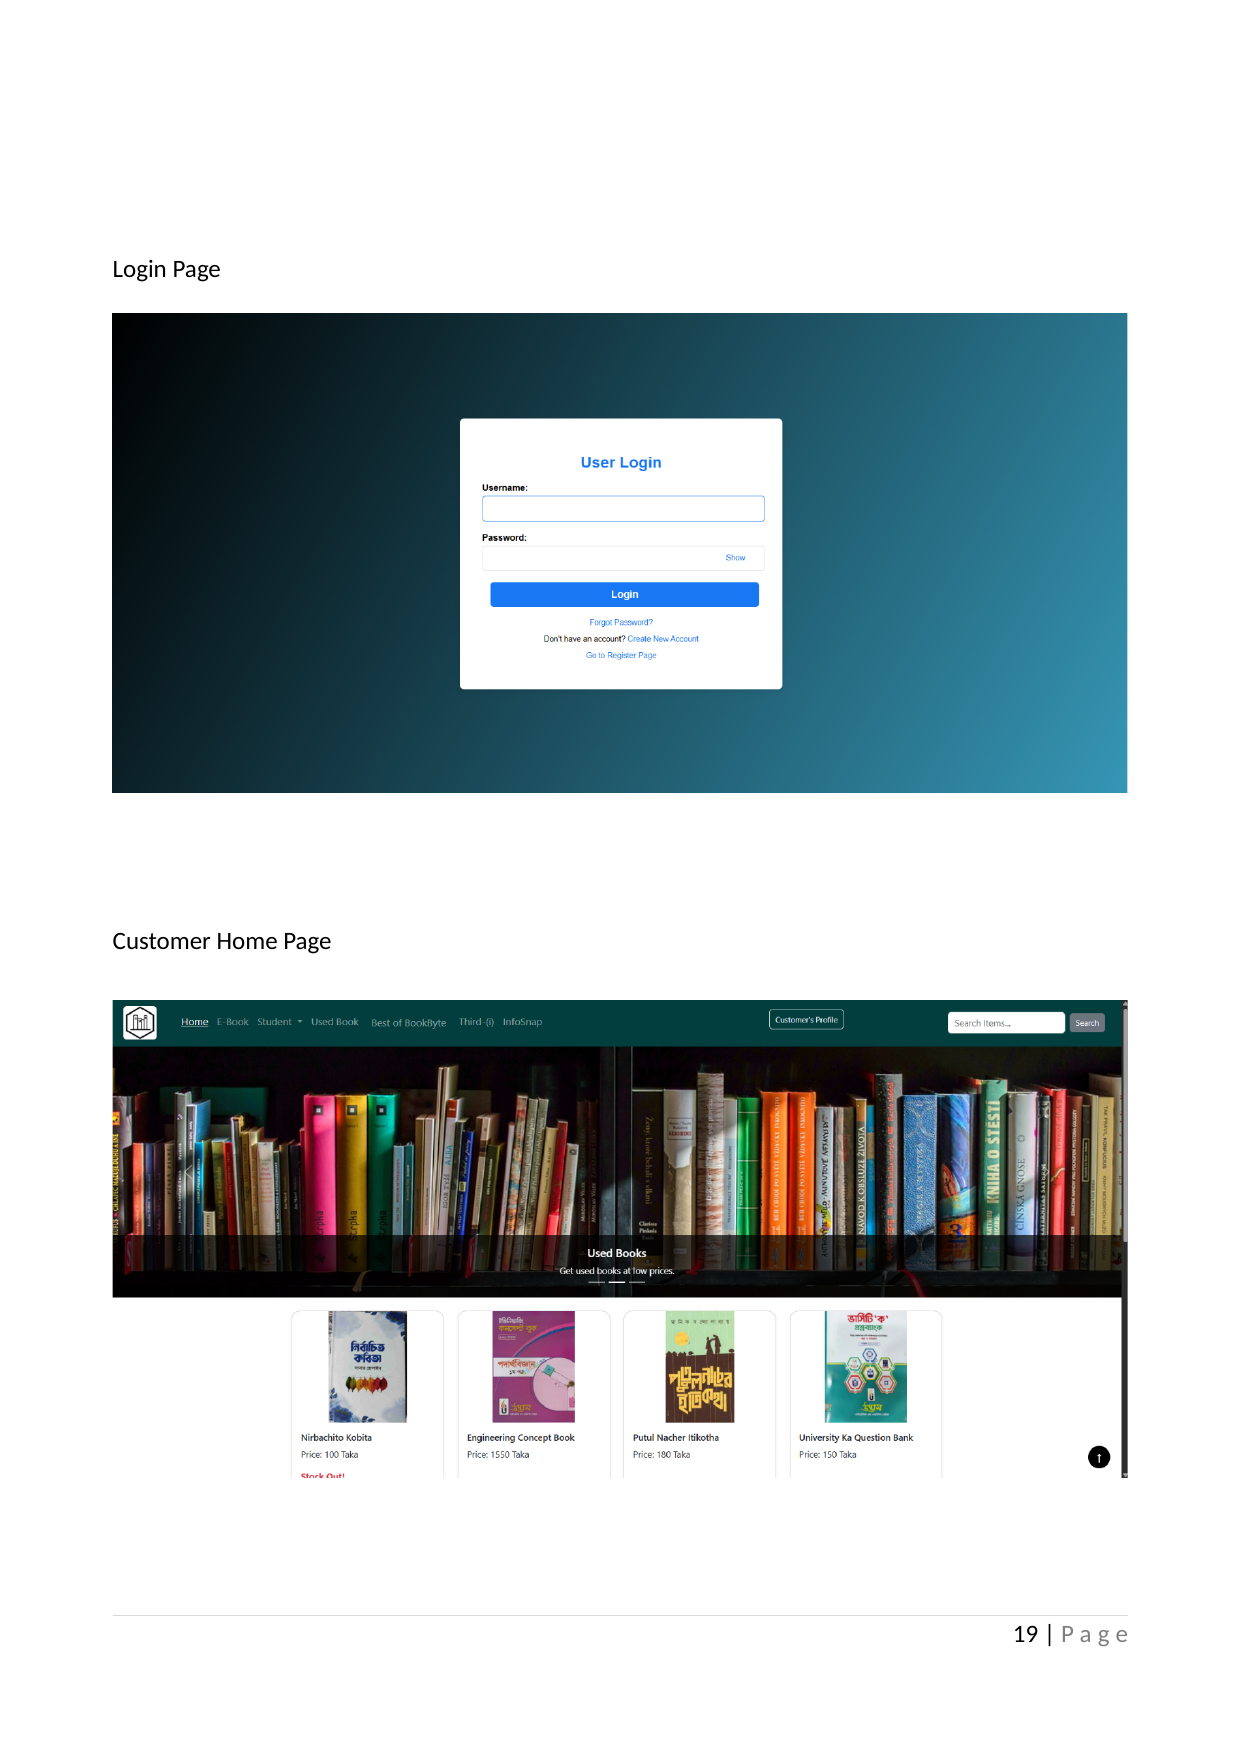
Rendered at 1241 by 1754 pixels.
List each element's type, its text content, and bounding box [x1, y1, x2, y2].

picture [112, 1000, 1128, 1478]
text Login Page [112, 253, 1128, 284]
text Customer Home Page [112, 925, 1128, 956]
picture [112, 313, 1128, 793]
